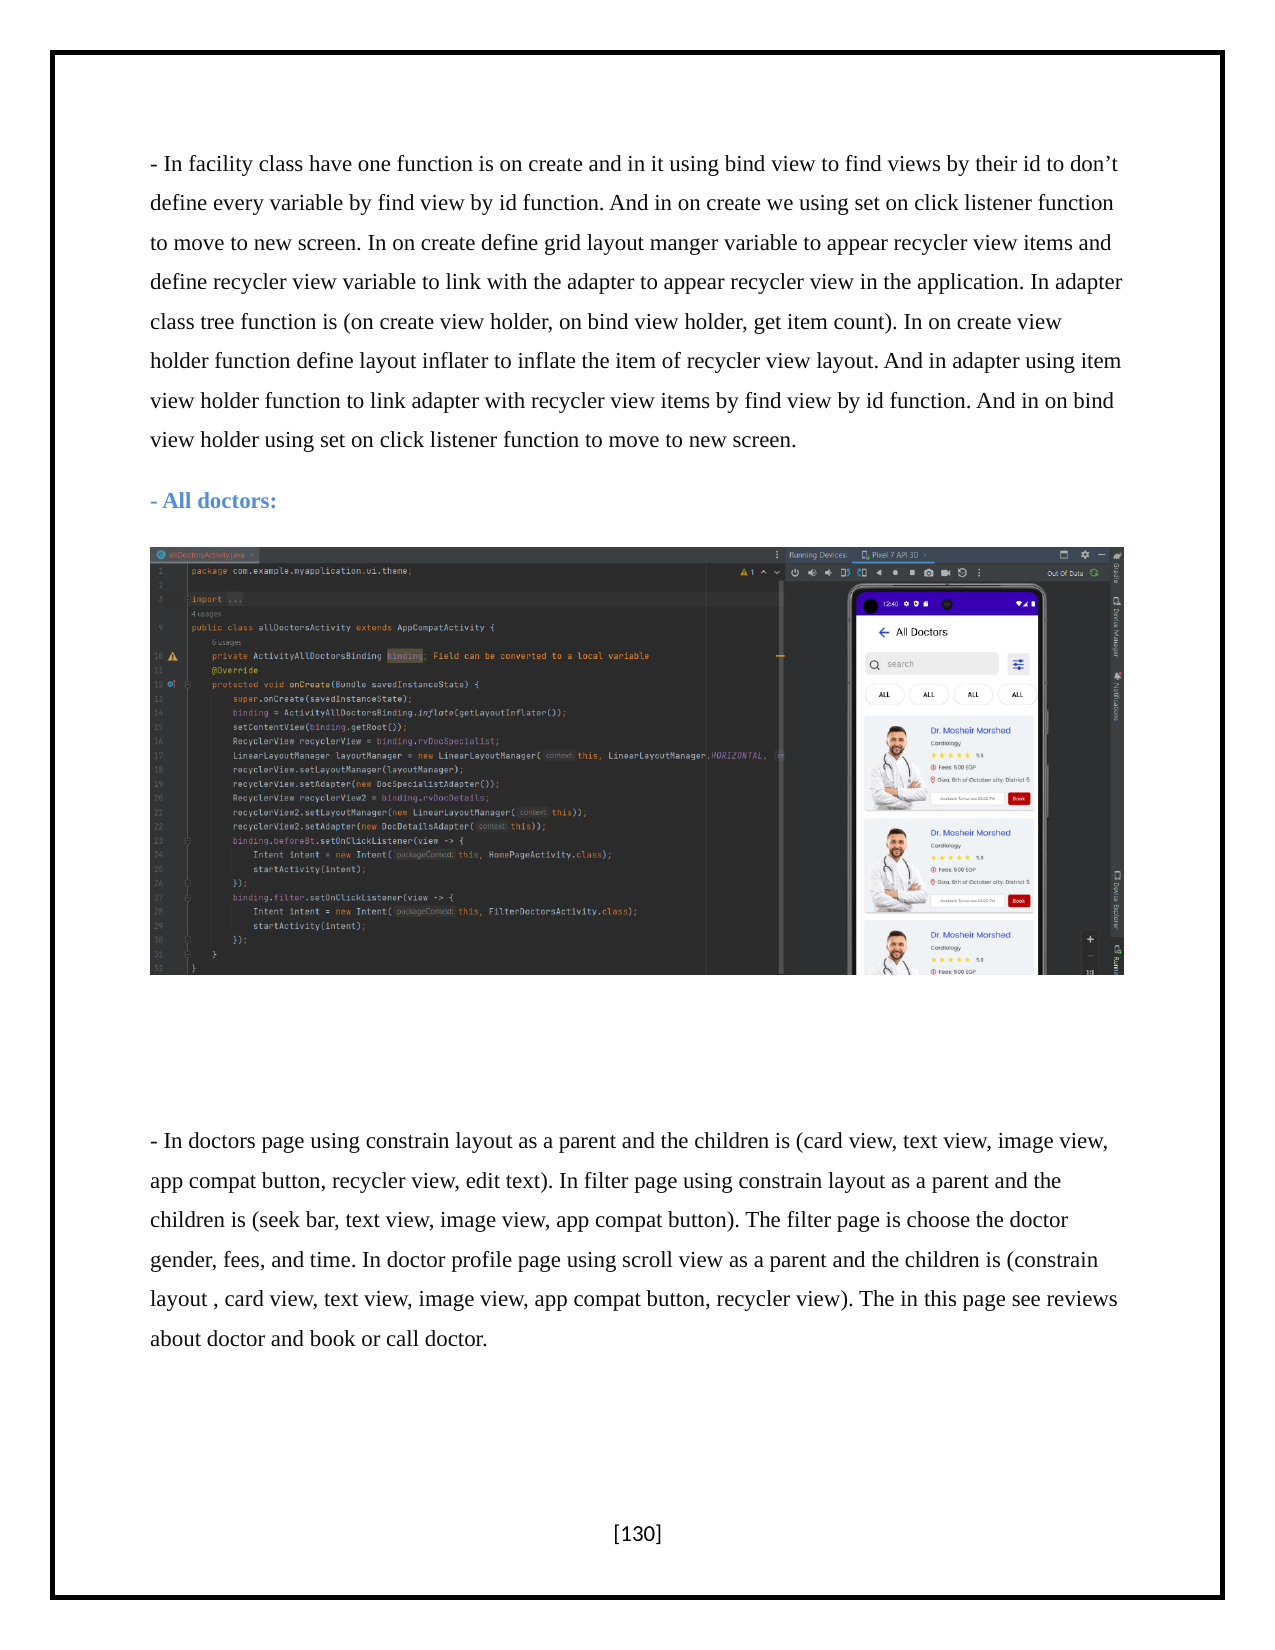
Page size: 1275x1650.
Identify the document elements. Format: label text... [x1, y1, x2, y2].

text - In facility class have one function is on create and in it using bind view to find views by their id to don’t define every variable by find view by id function. And in on create we using set on click listener function to move to new screen. In on create define grid layout manger variable to appear recycler view items and define recycler view variable to link with the adapter to appear recycler view in the application. In adapter class tree function is (on create view holder, on bind view holder, get item count). In on create view holder function define layout inflater to inflate the item of recycler view layout. And in adapter using item view holder function to link adapter with recycler view items by find view by id function. And in on bind view holder using set on click listener function to move to new screen. [150, 150, 1125, 453]
picture [150, 547, 1124, 975]
text - In doctors page using constrain layout as a parent and the children is (card view, text view, image view, app compat button, recycler view, edit text). In filter page using constrain layout as a parent and the children is (seek bar, text view, image view, app compat button). The filter page is choose the doctor gender, fees, and time. In doctor profile page using scroll view as a parent and the children is (constrain layout , card view, text view, image view, app compat button, recycler view). The in this page see reviews about doctor and book or call doctor. [150, 1127, 1125, 1351]
text - All doctors: [150, 487, 1125, 513]
